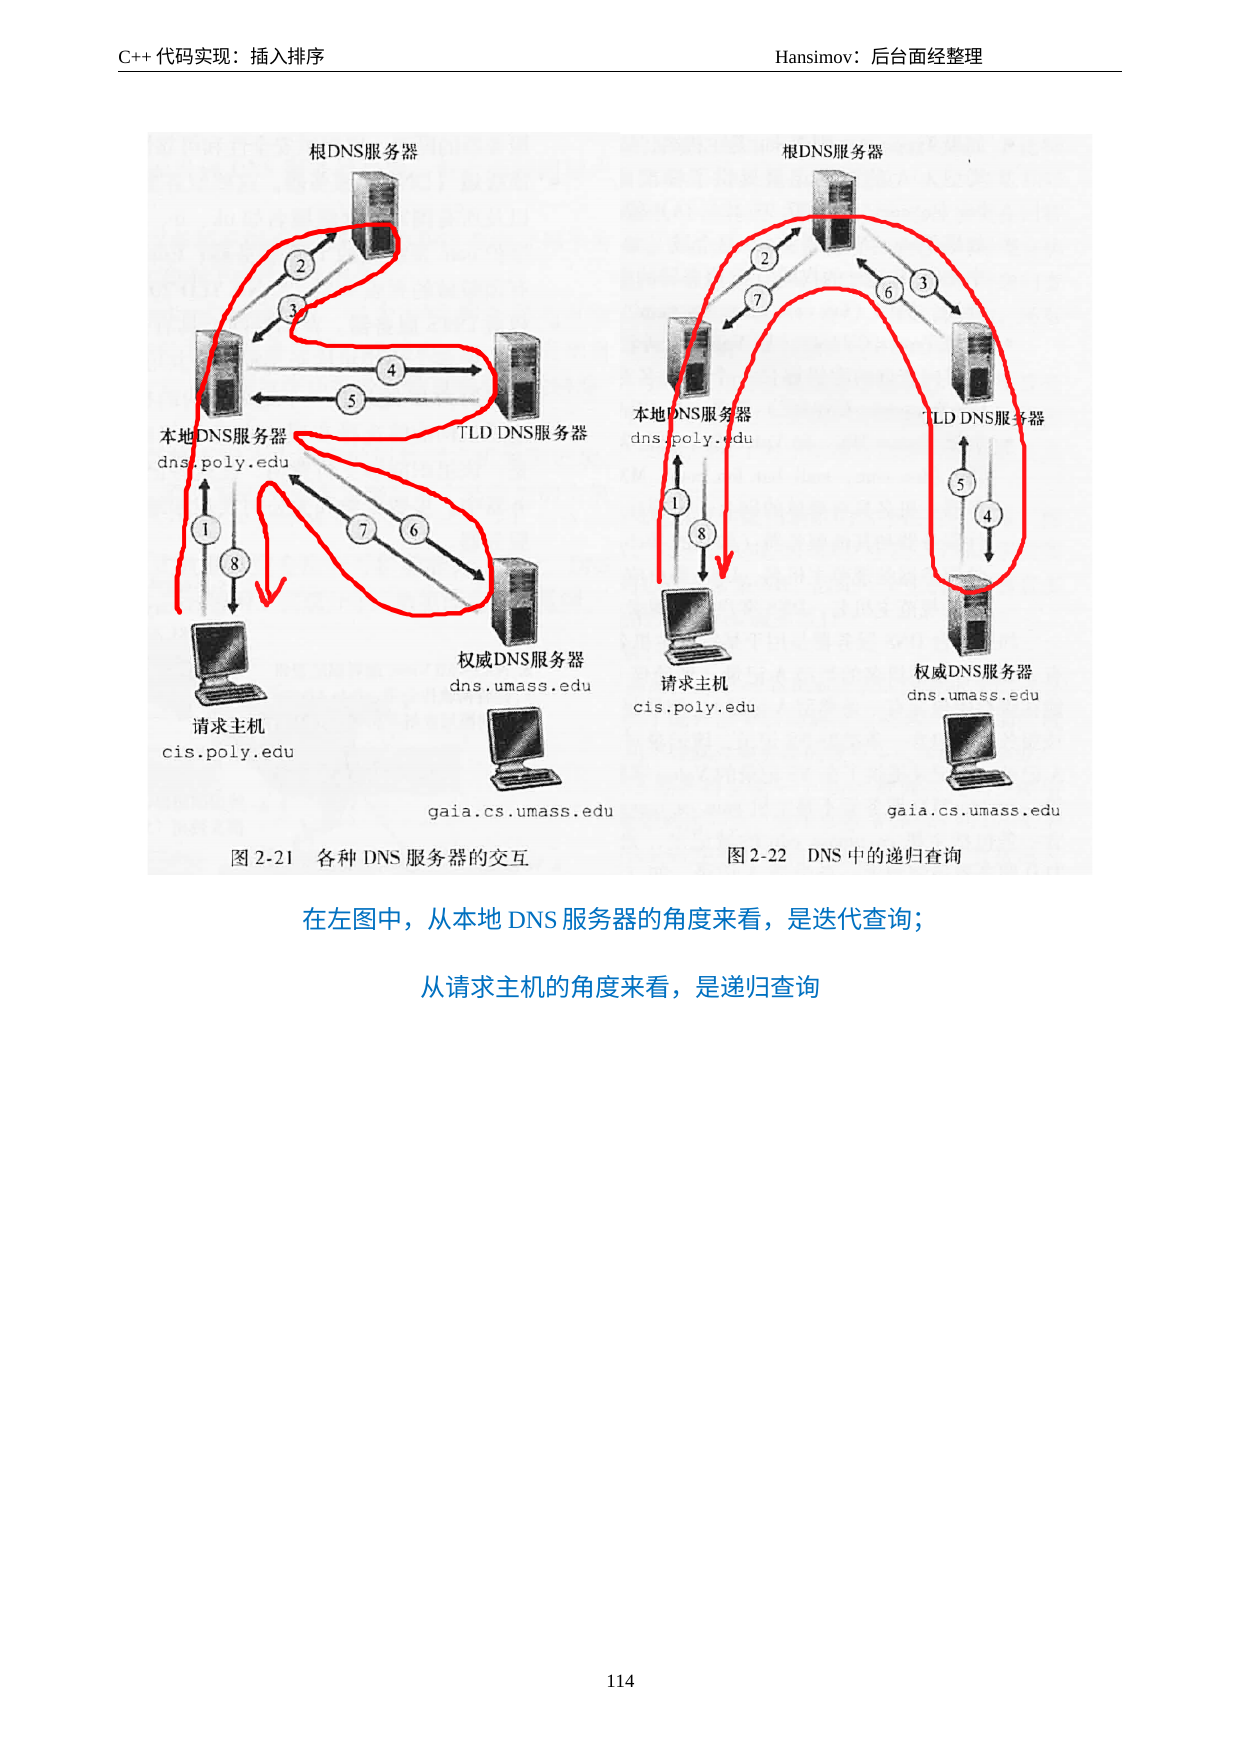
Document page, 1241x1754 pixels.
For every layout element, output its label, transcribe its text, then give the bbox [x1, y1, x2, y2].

text 从请求主机的角度来看，是递归查询 [118, 952, 1122, 1020]
text 在左图中，从本地DNS服务器的角度来看，是迭代查询； [118, 884, 1122, 952]
picture [147, 132, 1093, 875]
